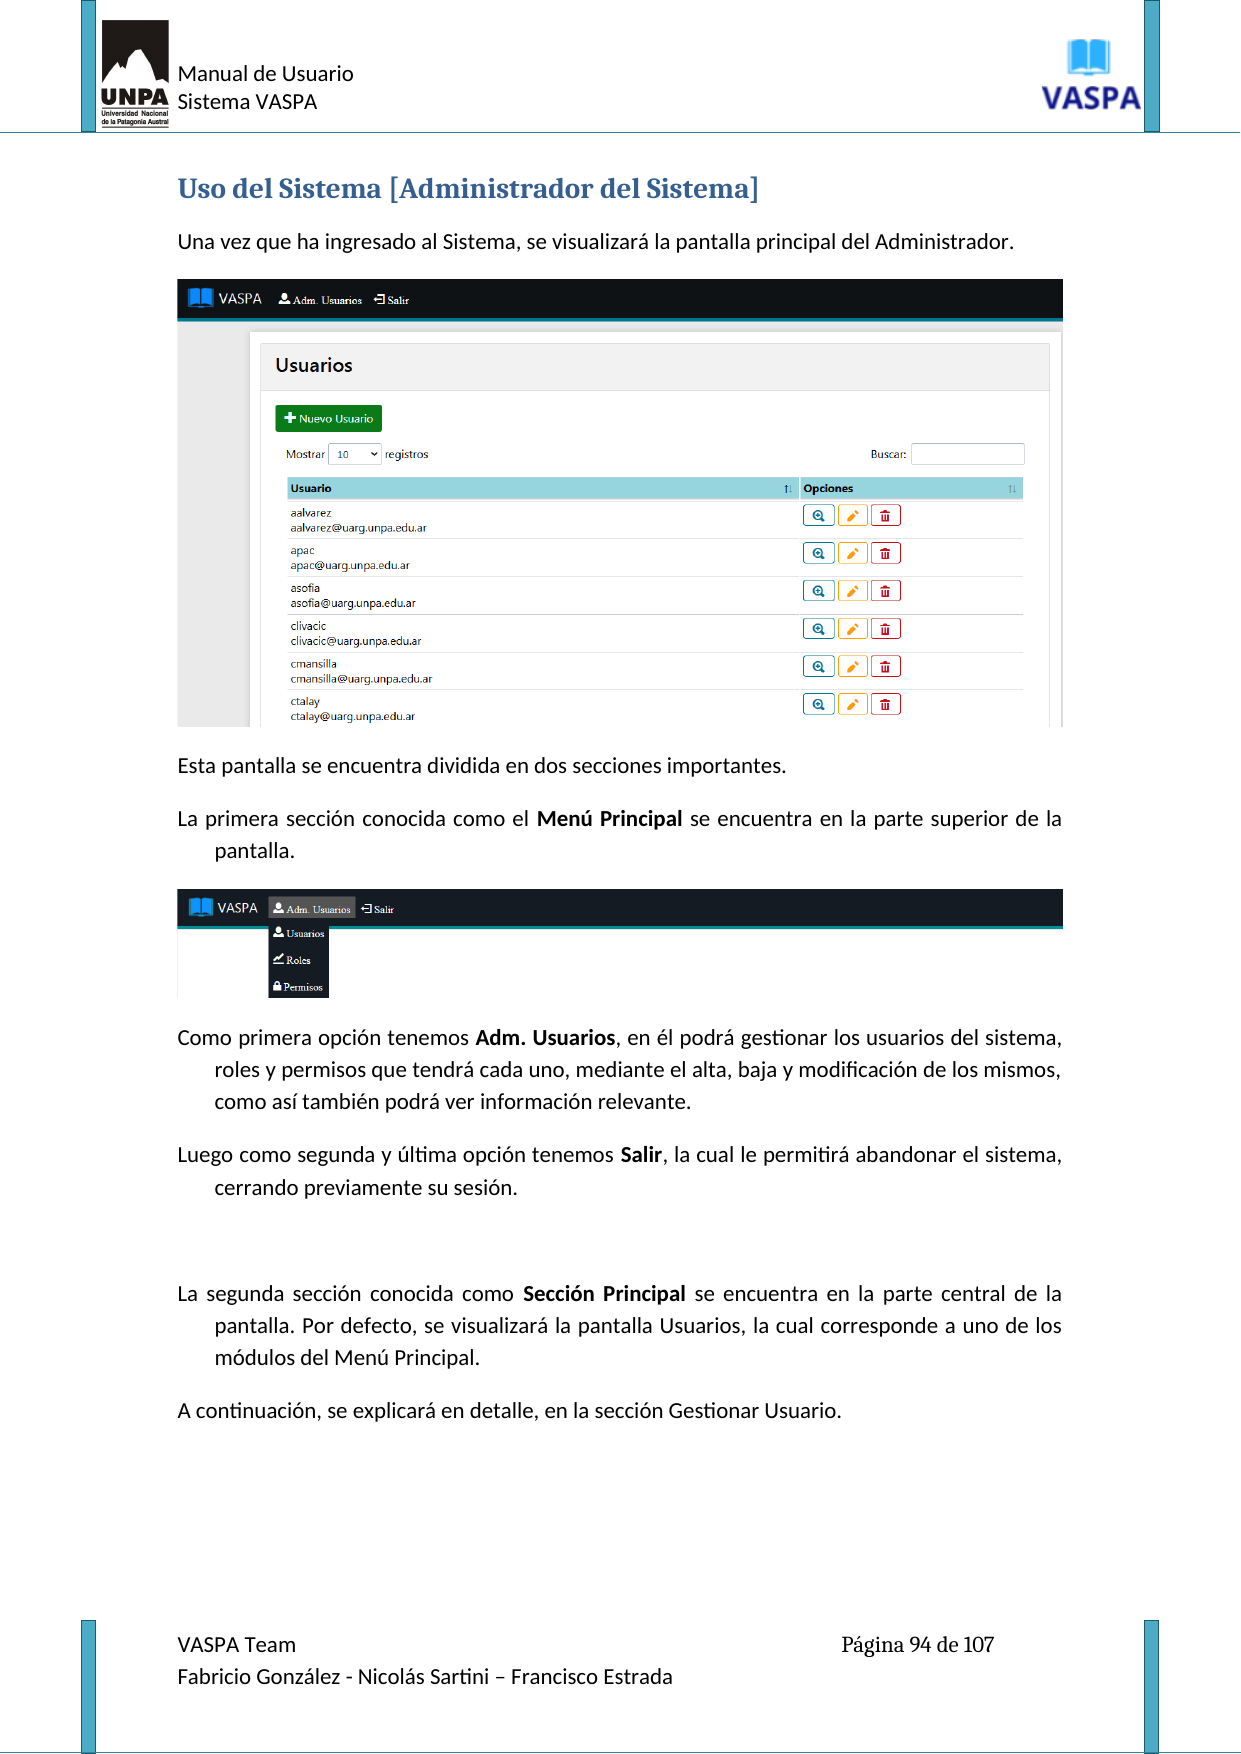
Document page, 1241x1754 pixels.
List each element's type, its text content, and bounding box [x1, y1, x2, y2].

text Uso del Sistema [Administrador del Sistema] [177, 172, 1063, 206]
text Como primera opción tenemos Adm. Usuarios, en él podrá gestionar los usuarios del sistema, roles y permisos que tendrá cada uno, mediante el alta, baja y modificación de los mismos, como así también podrá ver información relevante. [177, 1023, 1063, 1116]
text Luego como segunda y última opción tenemos Salir, la cual le permitirá abandonar el sistema, cerrando previamente su sesión. [177, 1141, 1063, 1201]
text La primera sección conocida como el Menú Principal se encuentra en la parte superior de la pantalla. [177, 804, 1063, 864]
text Una vez que ha ingresado al Sistema, se visualizará la pantalla principal del Administrador. [177, 227, 1063, 255]
text A continuación, se explicará en detalle, en la sección Gestionar Usuario. [177, 1396, 1063, 1424]
text La segunda sección conocida como Sección Principal se encuentra en la parte central de la pantalla. Por defecto, se visualizará la pantalla Usuarios, la cual corresponde a uno de los módulos del Menú Principal. [177, 1279, 1063, 1371]
picture [100, 18, 170, 129]
picture [177, 279, 1063, 727]
picture [1036, 19, 1146, 129]
text Esta pantalla se encuentra dividida en dos secciones importantes. [177, 751, 1063, 779]
picture [177, 889, 1063, 999]
